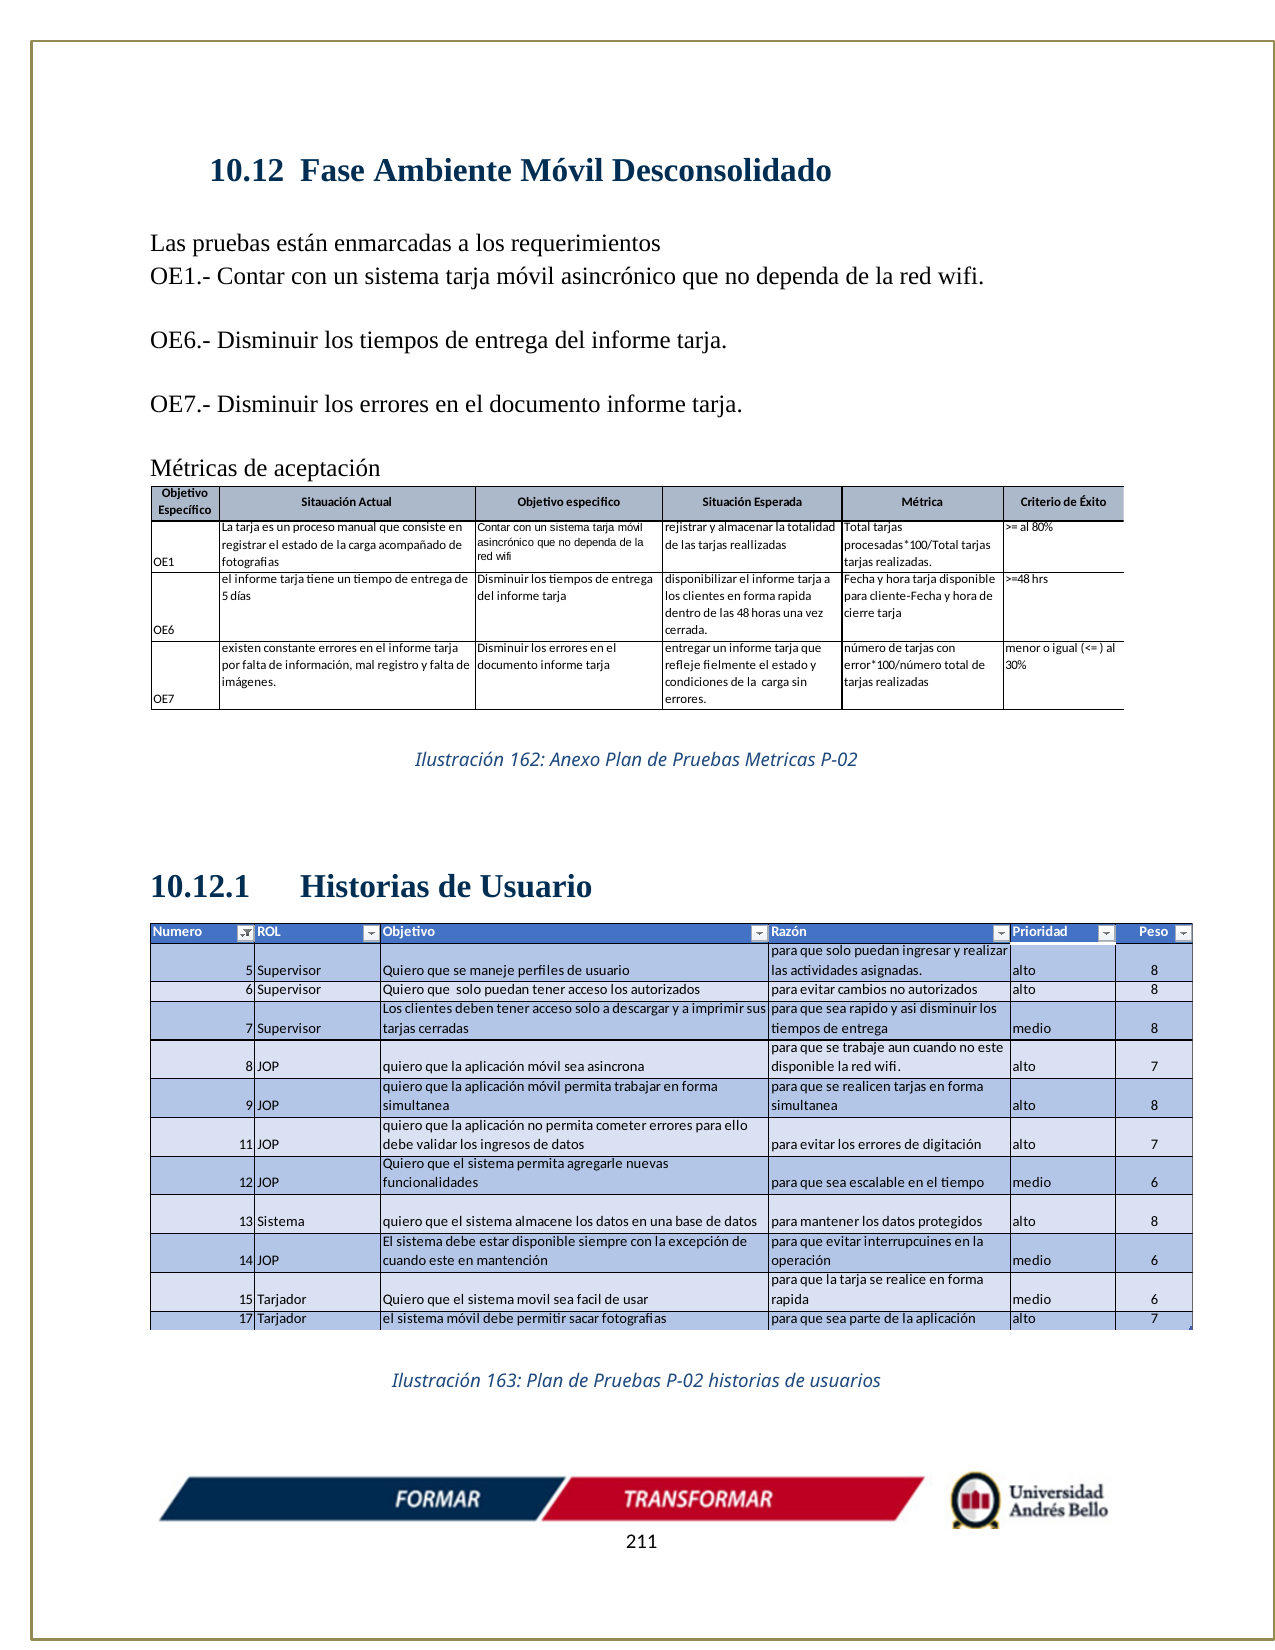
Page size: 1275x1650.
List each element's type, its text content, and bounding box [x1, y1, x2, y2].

text OE6.- Disminuir los tiempos de entrega del informe tarja. [150, 325, 1125, 354]
text Métricas de aceptación [150, 453, 1125, 482]
subtitle Historias de Usuario [150, 866, 1125, 904]
text Ilustración 163: Plan de Pruebas P-02 historias de usuarios [150, 1367, 1125, 1393]
subtitle Fase Ambiente Móvil Desconsolidado [209, 150, 1125, 188]
text OE1.- Contar con un sistema tarja móvil asincrónico que no dependa de la red wifi. [150, 261, 1125, 290]
text OE7.- Disminuir los errores en el documento informe tarja. [150, 389, 1125, 418]
text Las pruebas están enmarcadas a los requerimientos [150, 228, 1125, 257]
text Ilustración 162: Anexo Plan de Pruebas Metricas P-02 [150, 747, 1125, 772]
picture [157, 1468, 1133, 1529]
